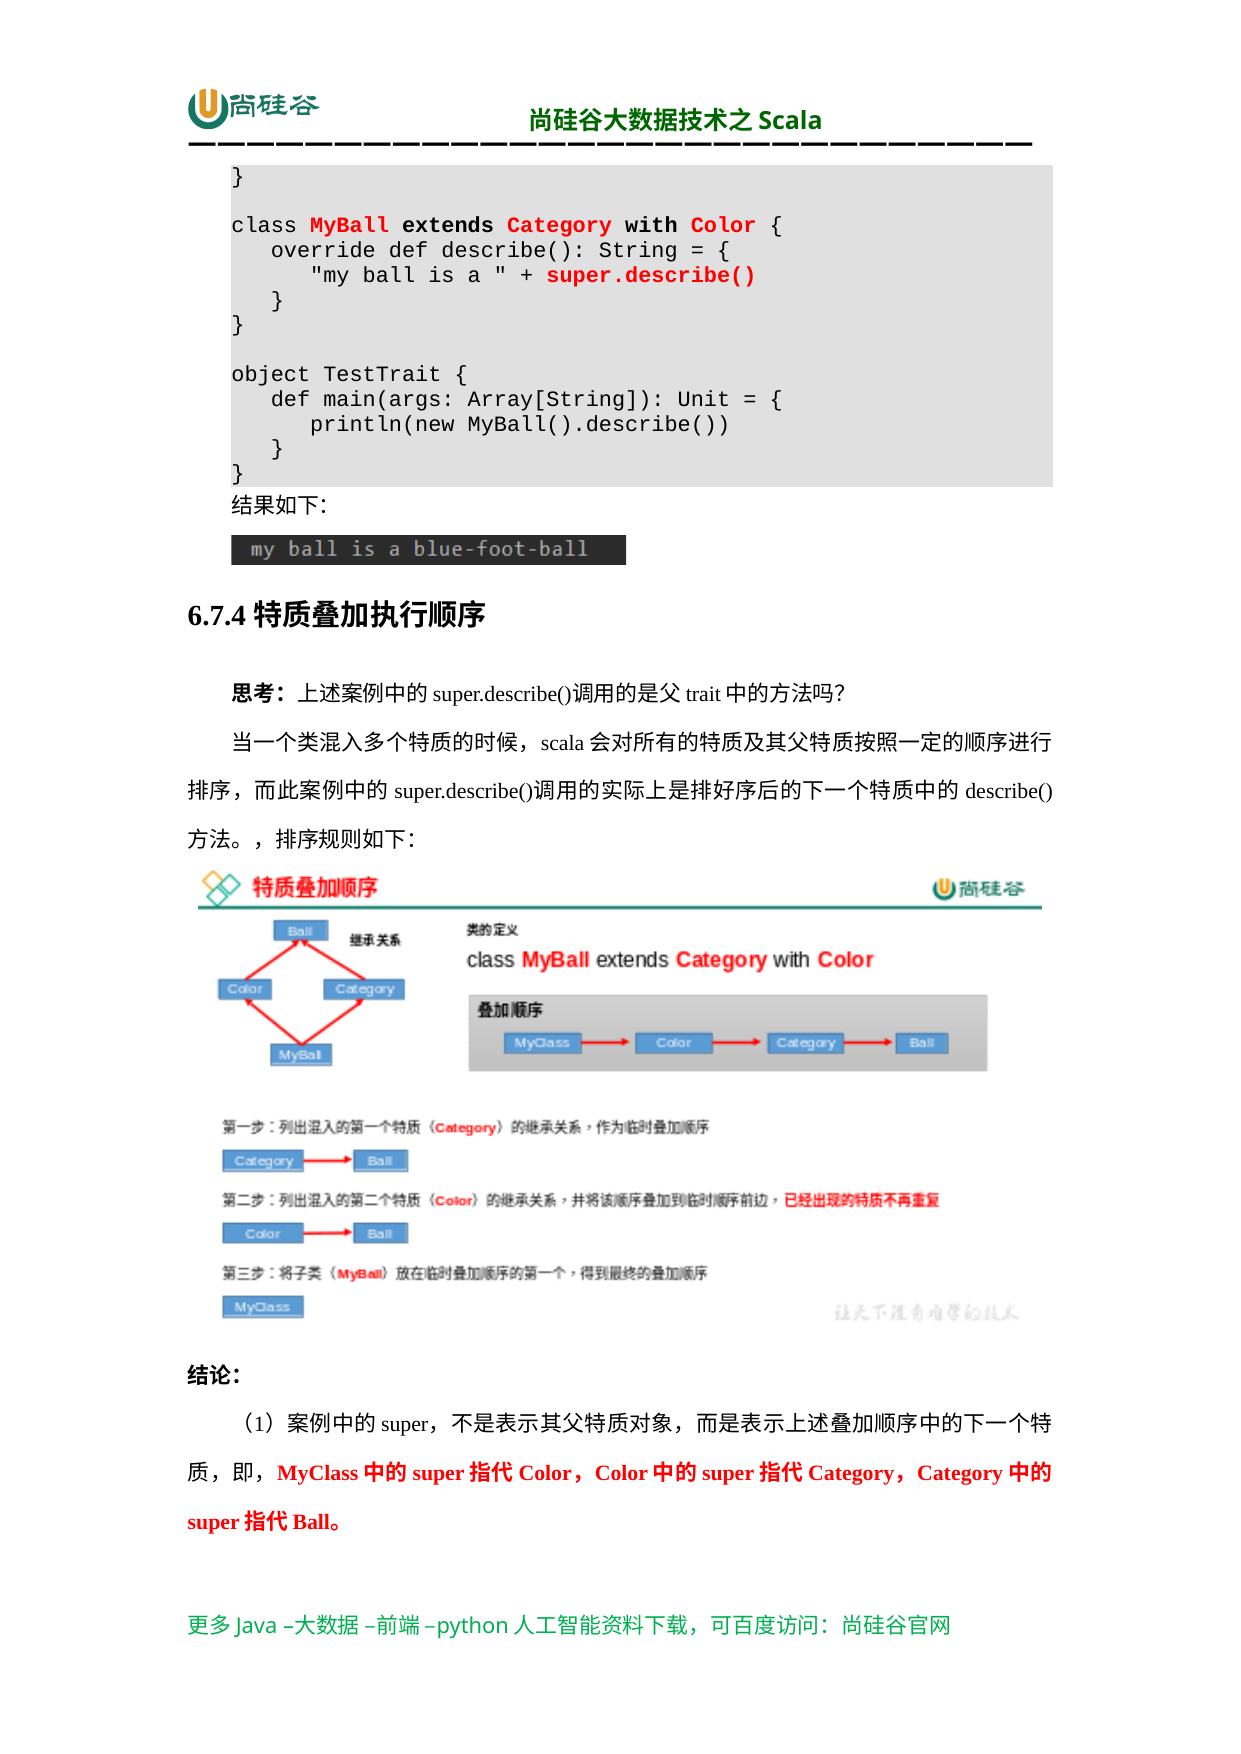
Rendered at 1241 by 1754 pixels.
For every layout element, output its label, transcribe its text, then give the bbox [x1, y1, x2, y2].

text 思考：上述案例中的super.describe()调用的是父trait中的方法吗？ [187, 676, 1053, 708]
text object TestTrait { [231, 363, 1053, 388]
text 结果如下： [187, 487, 1053, 520]
text } [231, 314, 1053, 338]
text 结论： [187, 1358, 1053, 1390]
subtitle 6.7.4 特质叠加执行顺序 [187, 581, 1053, 646]
text （1）案例中的super，不是表示其父特质对象，而是表示上述叠加顺序中的下一个特质，即，MyClass中的super指代Color，Color中的super指代Category，Category中的super指代Ball。 [187, 1406, 1053, 1536]
picture [231, 535, 627, 565]
text 当一个类混入多个特质的时候，scala会对所有的特质及其父特质按照一定的顺序进行排序，而此案例中的super.describe()调用的实际上是排好序后的下一个特质中的describe()方法。，排序规则如下： [187, 724, 1053, 854]
text "my ball is a " + super.describe() [231, 264, 1053, 289]
text override def describe(): String = { [231, 239, 1053, 264]
text } [231, 462, 1053, 487]
text println(new MyBall().describe()) [231, 413, 1053, 438]
text } [231, 165, 1053, 190]
picture [187, 88, 321, 130]
text def main(args: Array[String]): Unit = { [231, 388, 1053, 413]
text } [231, 289, 1053, 314]
text class MyBall extends Category with Color { [231, 214, 1053, 239]
text } [231, 438, 1053, 462]
